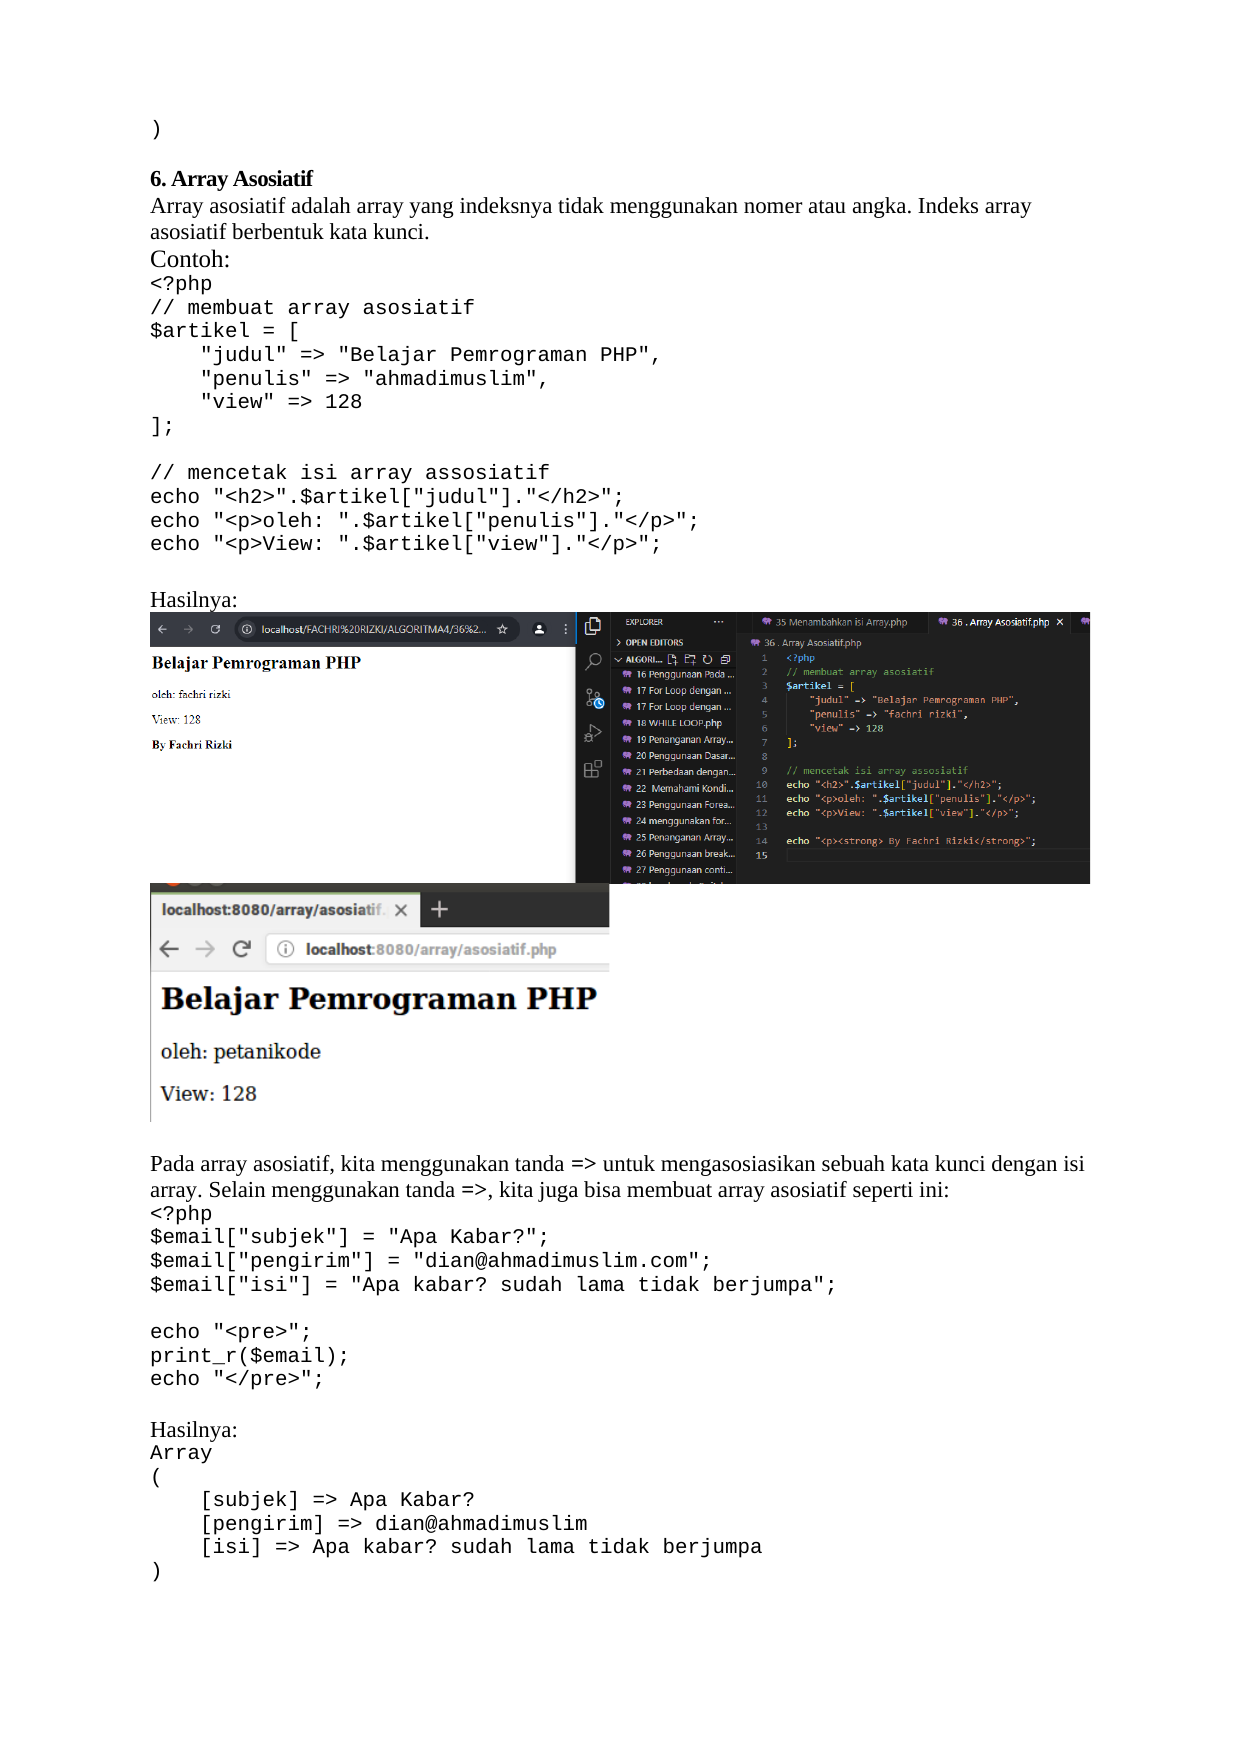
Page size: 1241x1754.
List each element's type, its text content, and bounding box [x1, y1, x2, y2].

text [pengirim] => dian@ahmadimuslim [150, 1513, 1090, 1537]
text echo "<p>View: ".$artikel["view"]."</p>"; [150, 533, 1090, 557]
subtitle 6. Array Asosiatif [150, 165, 1090, 192]
text echo "</pre>"; [150, 1368, 1090, 1392]
text Hasilnya: [150, 1416, 1090, 1442]
text Array [150, 1442, 1090, 1466]
text echo "<p>oleh: ".$artikel["penulis"]."</p>"; [150, 510, 1090, 533]
text <?php [150, 273, 1090, 297]
text print_r($email); [150, 1345, 1090, 1368]
text $email["pengirim"] = "dian@ahmadimuslim.com"; [150, 1250, 1090, 1274]
text ) [150, 1560, 1090, 1584]
text ( [150, 1466, 1090, 1489]
text [subjek] => Apa Kabar? [150, 1489, 1090, 1513]
text Hasilnya: [150, 586, 1090, 612]
text $email["isi"] = "Apa kabar? sudah lama tidak berjumpa"; [150, 1274, 1090, 1297]
text $artikel = [ [150, 321, 1090, 344]
text // membuat array asosiatif [150, 297, 1090, 321]
text "penulis" => "ahmadimuslim", [150, 368, 1090, 391]
text [isi] => Apa kabar? sudah lama tidak berjumpa [150, 1537, 1090, 1560]
text "judul" => "Belajar Pemrograman PHP", [150, 344, 1090, 368]
text // mencetak isi array assosiatif [150, 462, 1090, 486]
text $email["subjek"] = "Apa Kabar?"; [150, 1226, 1090, 1250]
text ) [150, 118, 1090, 142]
text "view" => 128 [150, 391, 1090, 415]
text echo "<h2>".$artikel["judul"]."</h2>"; [150, 486, 1090, 510]
text Pada array asosiatif, kita menggunakan tanda => untuk mengasosiasikan sebuah kata kunci dengan isi array. Selain menggunakan tanda =>, kita juga bisa membuat array asosiatif seperti ini: [150, 1150, 1090, 1203]
text Contoh: [150, 244, 1090, 273]
text echo "<pre>"; [150, 1321, 1090, 1345]
text ]; [150, 415, 1090, 439]
picture [150, 612, 1091, 1122]
text Array asosiatif adalah array yang indeksnya tidak menggunakan nomer atau angka. Indeks array asosiatif berbentuk kata kunci. [150, 192, 1090, 244]
text <?php [150, 1203, 1090, 1226]
